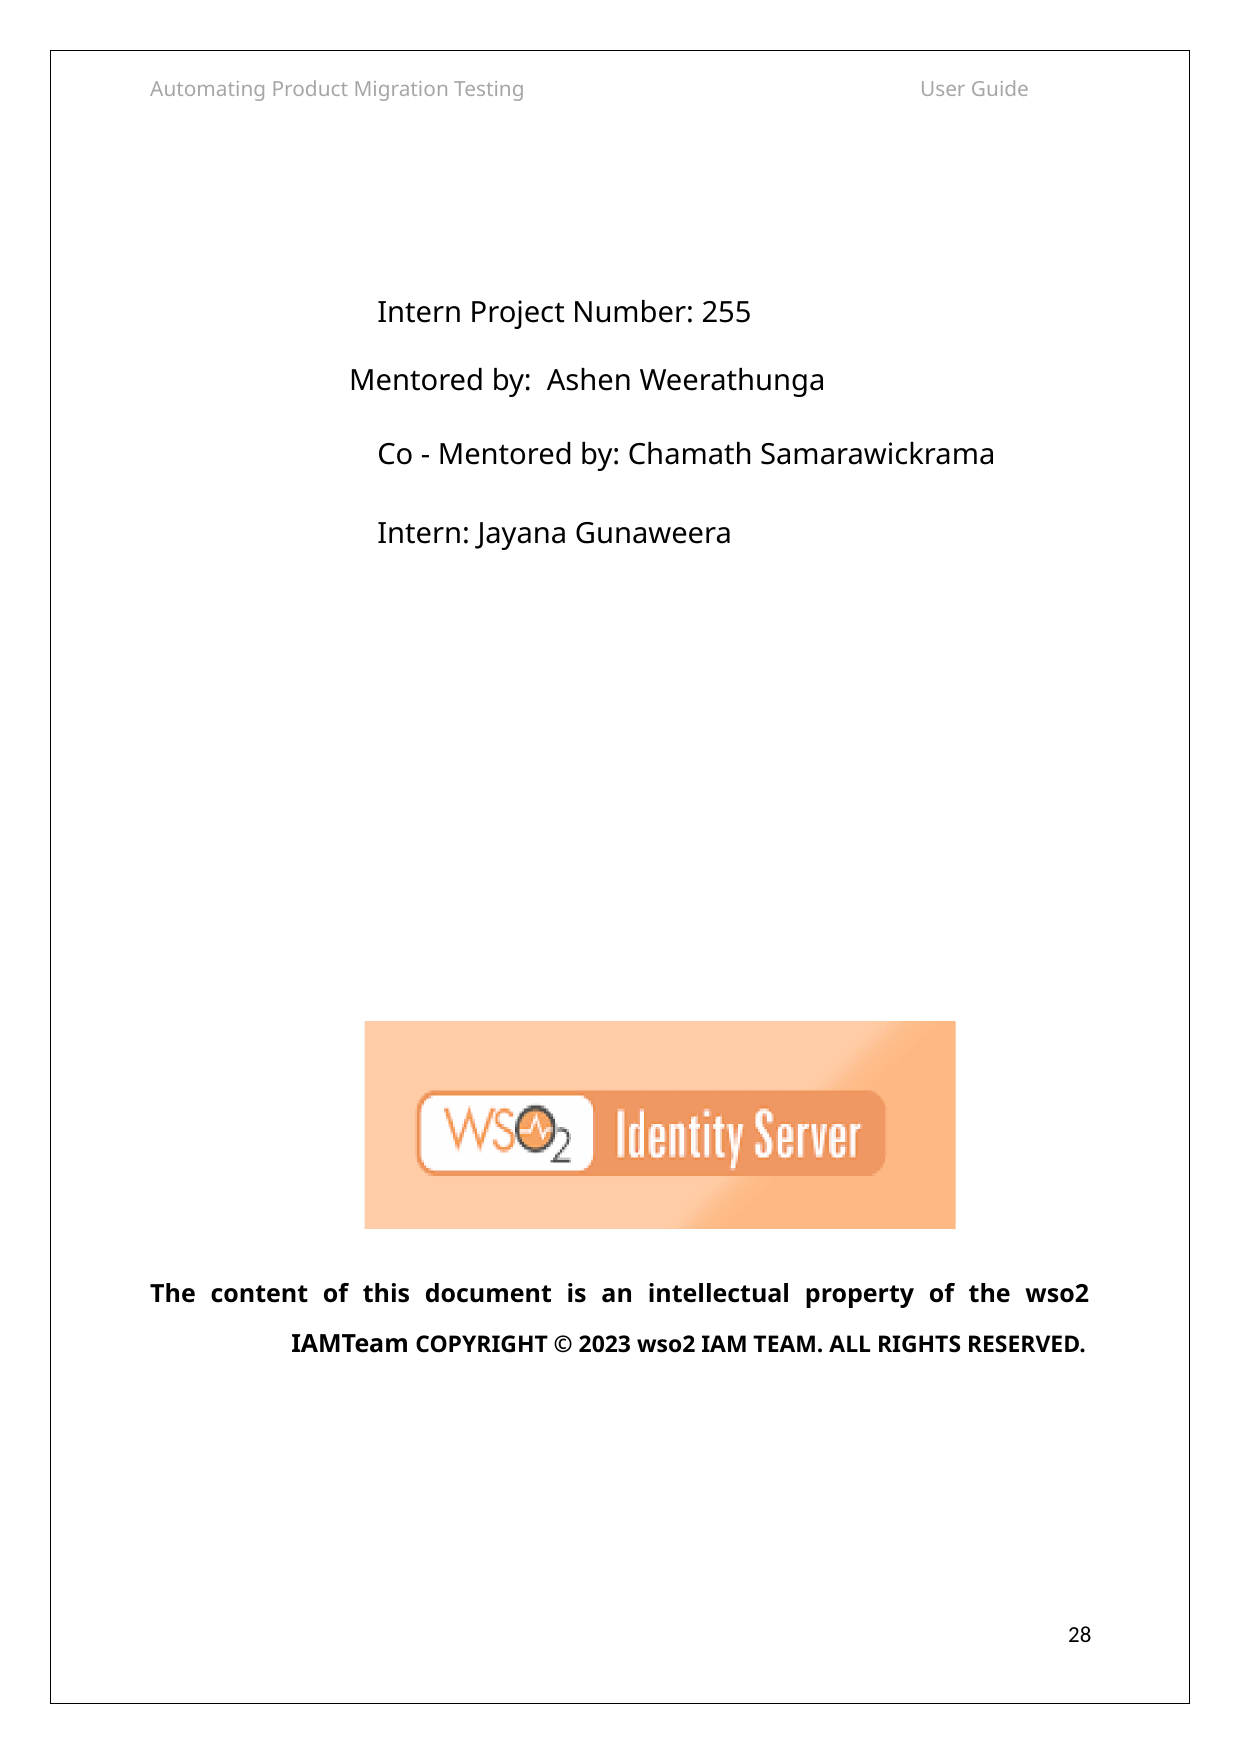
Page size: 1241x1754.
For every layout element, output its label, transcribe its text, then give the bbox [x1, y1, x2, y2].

text Intern Project Number: 255 [377, 291, 1082, 331]
text Mentored by: Ashen Weerathunga [175, 359, 1068, 399]
text Co - Mentored by: Chamath Samarawickrama [377, 433, 1082, 473]
text Intern: Jayana Gunaweera [377, 513, 1082, 552]
picture [364, 1020, 956, 1229]
text The content of this document is an intellectual property of the wso2 IAMTeam COPYRIGHT © 2023 wso2 IAM TEAM. ALL RIGHTS RESERVED. [150, 1275, 1091, 1360]
